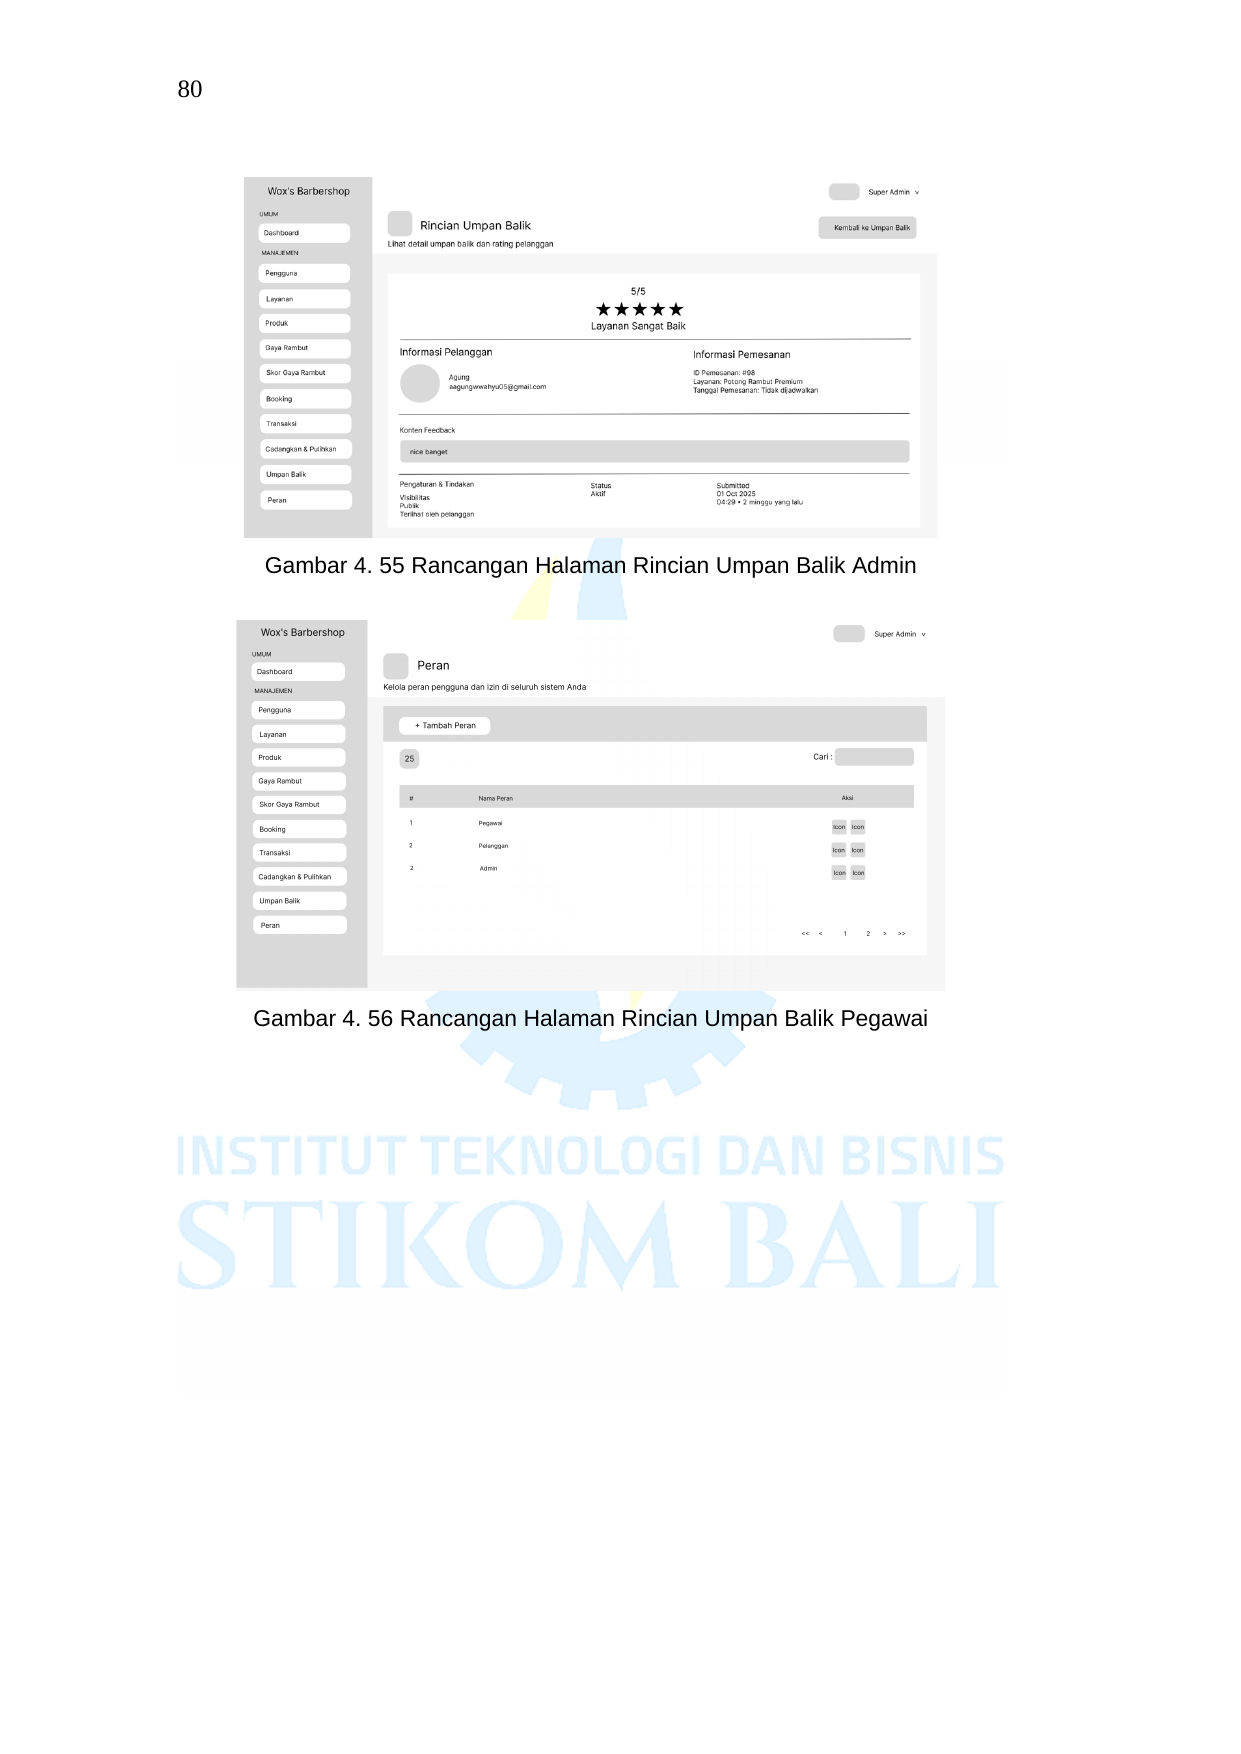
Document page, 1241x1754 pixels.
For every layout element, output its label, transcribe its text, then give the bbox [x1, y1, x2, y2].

picture [243, 177, 938, 538]
text Gambar 4. 56 Rancangan Halaman Rincian Umpan Balik Pegawai [177, 1005, 1004, 1031]
text Gambar 4. 55 Rancangan Halaman Rincian Umpan Balik Admin [177, 552, 1004, 578]
picture [236, 620, 945, 991]
